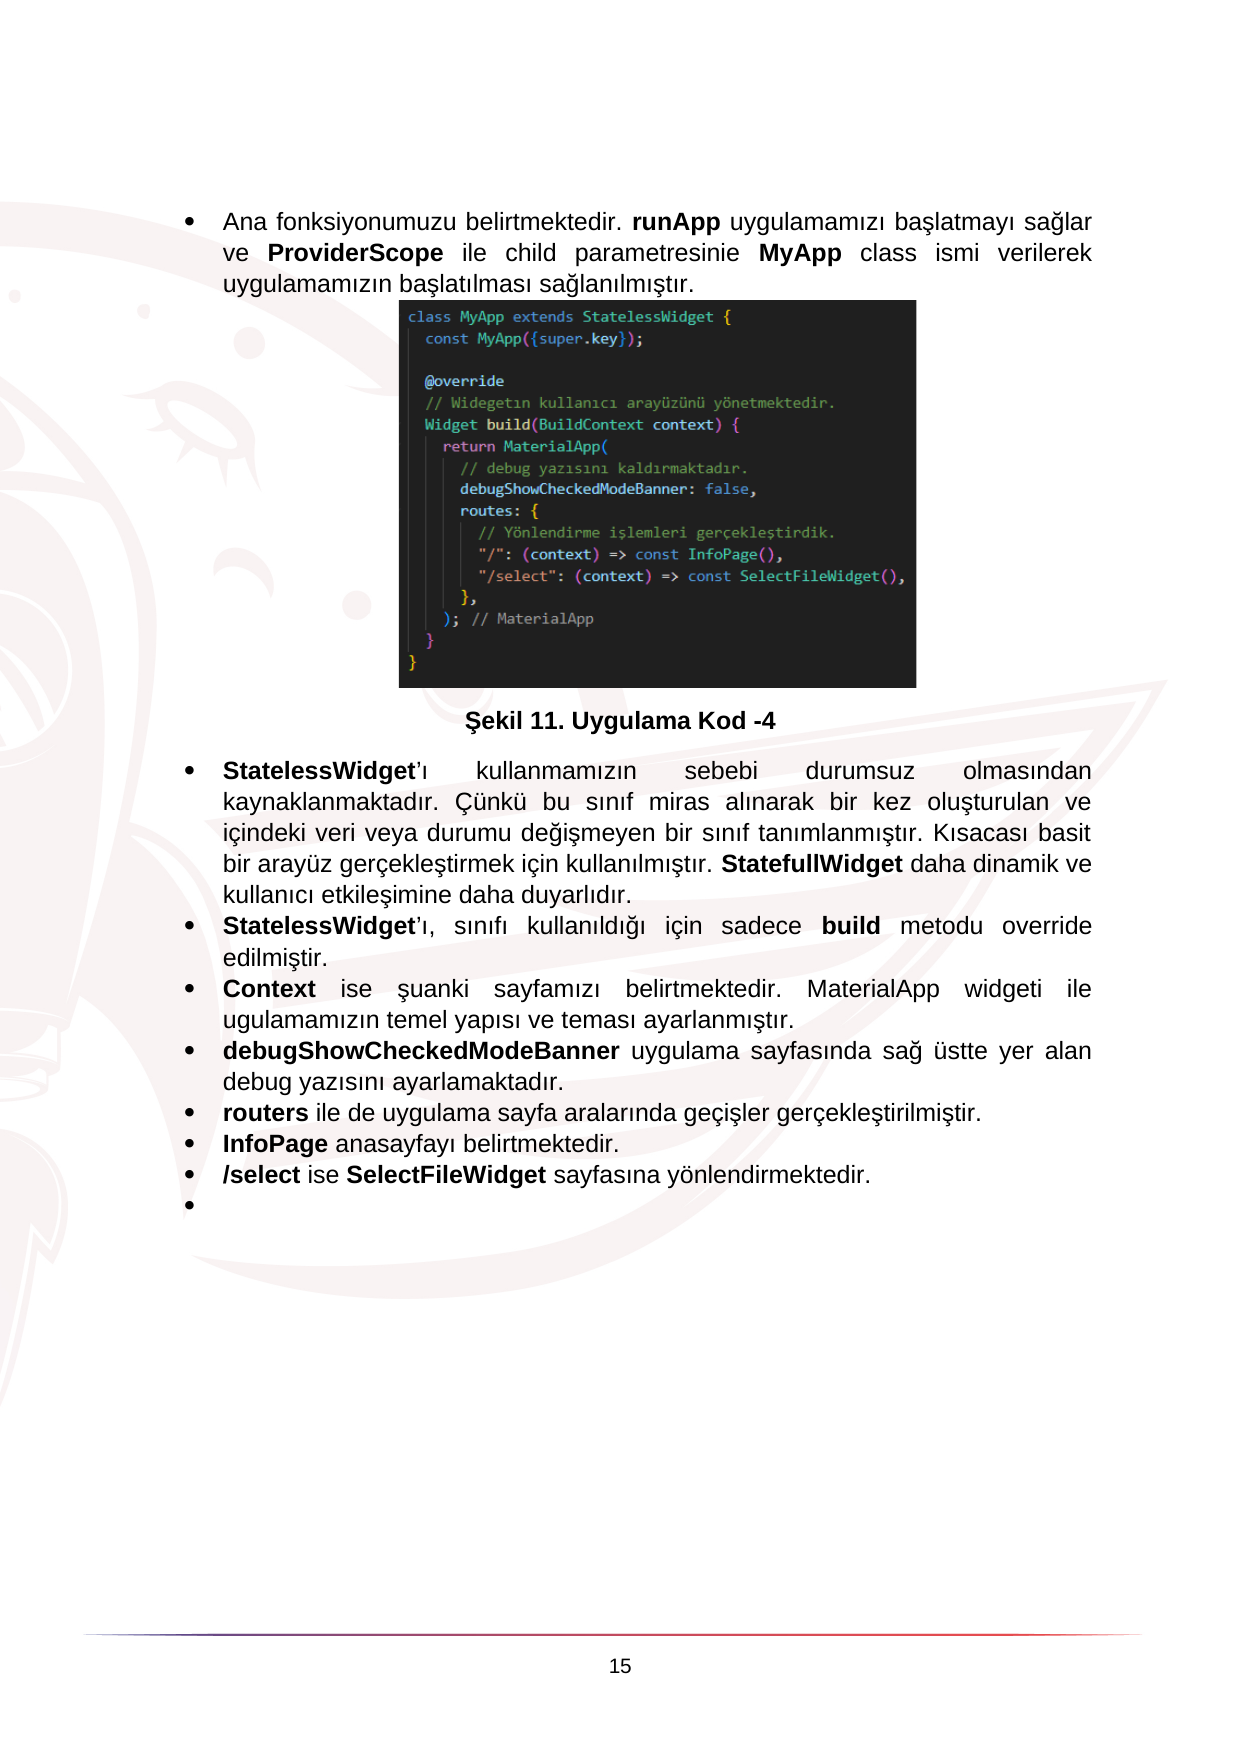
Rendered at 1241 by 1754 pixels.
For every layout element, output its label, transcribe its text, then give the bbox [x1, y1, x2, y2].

list Ana fonksiyonumuzu belirtmektedir. runApp uygulamamızı başlatmayı sağlar ve ProviderScope ile child parametresinie MyApp class ismi verilerek uygulamamızın başlatılması sağlanılmıştır. [185, 207, 1093, 298]
list StatelessWidget’ı kullanmamızın sebebi durumsuz olmasından kaynaklanmaktadır. Çünkü bu sınıf miras alınarak bir kez oluşturulan ve içindeki veri veya durumu değişmeyen bir sınıf tanımlanmıştır. Kısacası basit bir arayüz gerçekleştirmek için kullanılmıştır. StatefullWidget daha dinamik ve kullanıcı etkileşimine daha duyarlıdır. [185, 756, 1093, 909]
list debugShowCheckedModeBanner uygulama sayfasında sağ üstte yer alan debug yazısını ayarlamaktadır. [185, 1036, 1093, 1096]
picture [0, 113, 1233, 1690]
list InfoPage anasayfayı belirtmektedir. [185, 1129, 1093, 1158]
list Context ise şuanki sayfamızı belirtmektedir. MaterialApp widgeti ile ugulamamızın temel yapısı ve teması ayarlanmıştır. [185, 973, 1093, 1033]
list /select ise SelectFileWidget sayfasına yönlendirmektedir. [185, 1160, 1093, 1189]
list StatelessWidget’ı, sınıfı kullanıldığı için sadece build metodu override edilmiştir. [185, 911, 1093, 971]
text Şekil 11. Uygulama Kod -4 [148, 706, 1093, 735]
list routers ile de uygulama sayfa aralarında geçişler gerçekleştirilmiştir. [185, 1098, 1093, 1127]
